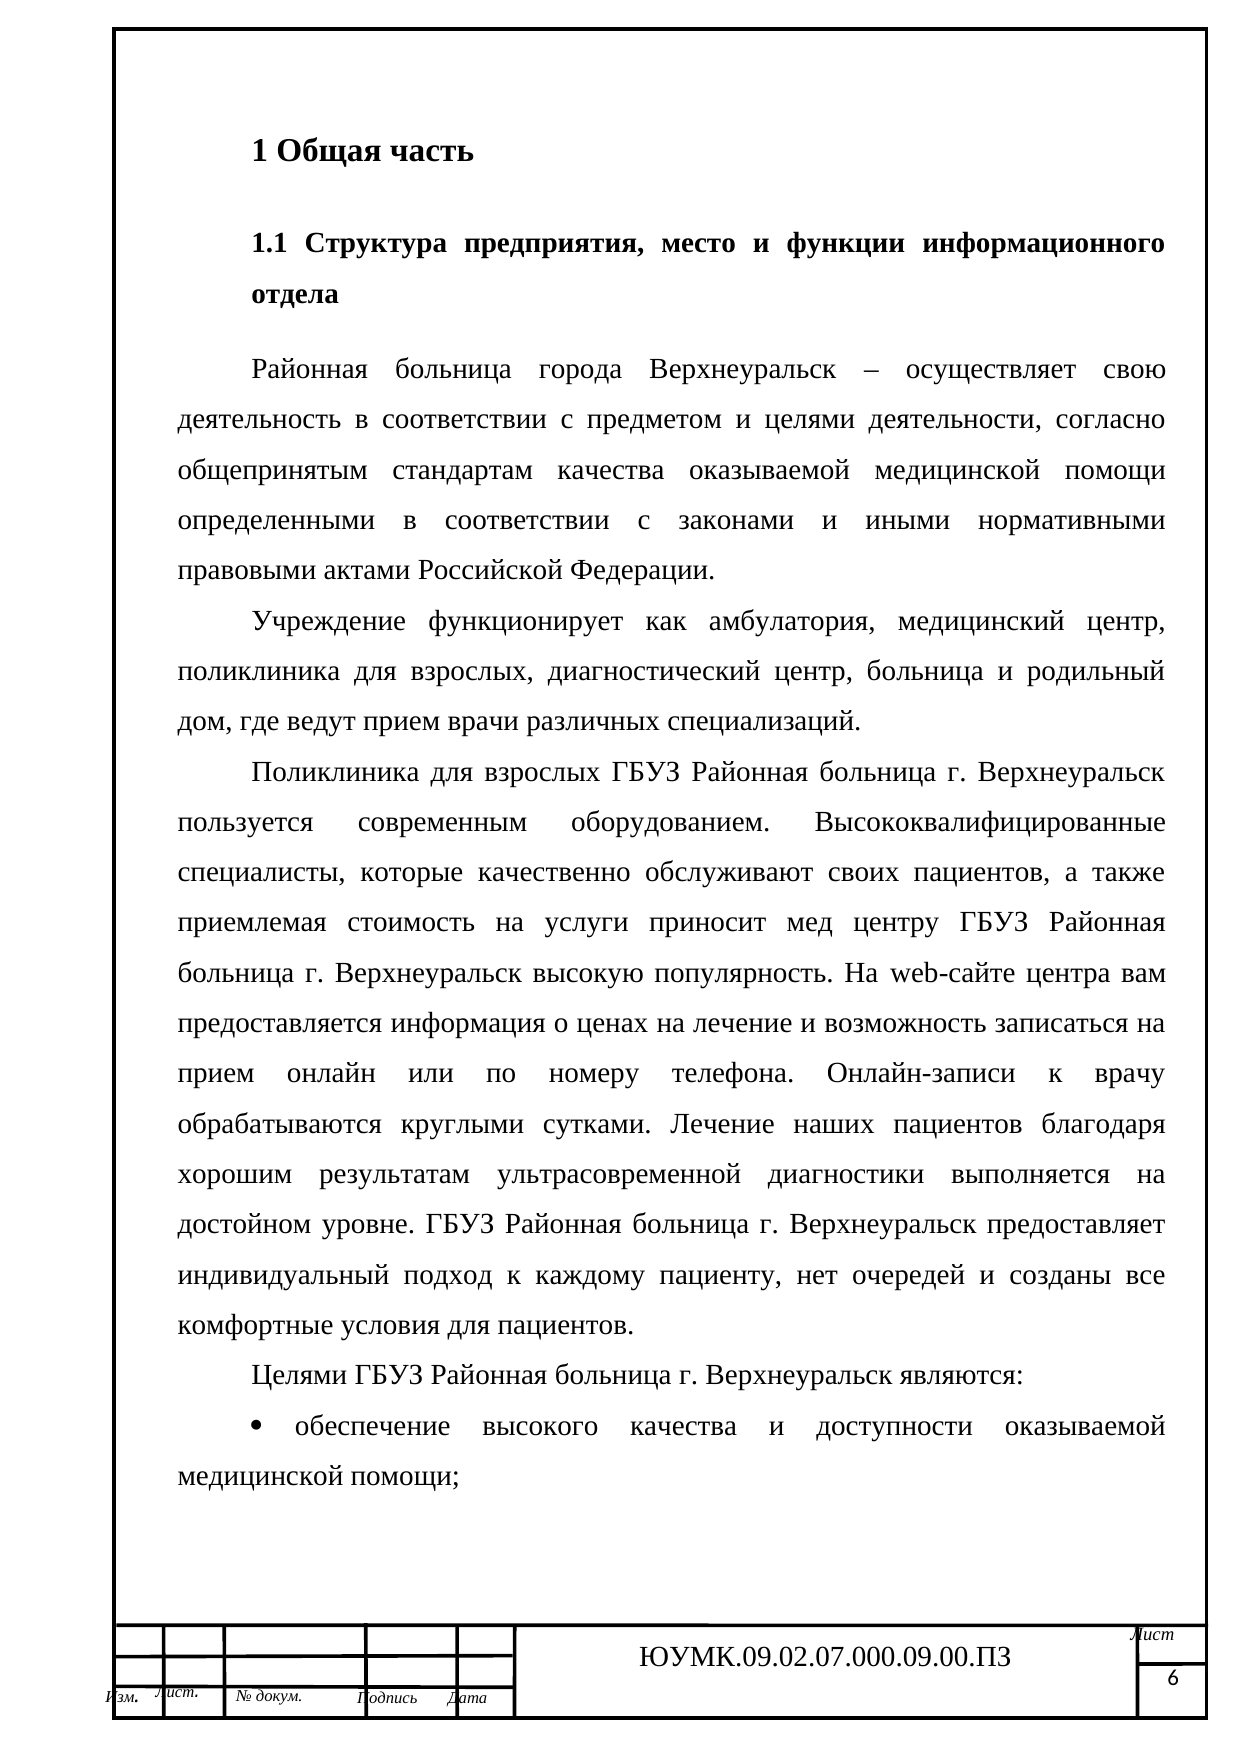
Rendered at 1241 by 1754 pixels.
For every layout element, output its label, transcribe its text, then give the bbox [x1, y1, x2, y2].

subtitle 1 Общая часть [177, 131, 1166, 169]
text Районная больница города Верхнеуральск – осуществляет свою деятельность в соответствии с предметом и целями деятельности, согласно общепринятым стандартам качества оказываемой медицинской помощи определенными в соответствии с законами и иными нормативными правовыми актами Российской Федерации. [177, 351, 1166, 586]
list обеспечение высокого качества и доступности оказываемой медицинской помощи; [177, 1408, 1166, 1492]
text Учреждение функционирует как амбулатория, медицинский центр, поликлиника для взрослых, диагностический центр, больница и родильный дом, где ведут прием врачи различных специализаций. [177, 603, 1166, 737]
subtitle 1.1 Структура предприятия, место и функции информационного отдела [251, 226, 1166, 309]
text Поликлиника для взрослых ГБУЗ Районная больница г. Верхнеуральск пользуется современным оборудованием. Высококвалифицированные специалисты, которые качественно обслуживают своих пациентов, а также приемлемая стоимость на услуги приносит мед центру ГБУЗ Районная больница г. Верхнеуральск высокую популярность. На web-сайте центра вам предоставляется информация о ценах на лечение и возможность записаться на прием онлайн или по номеру телефона. Онлайн-записи к врачу обрабатываются круглыми сутками. Лечение наших пациентов благодаря хорошим результатам ультрасовременной диагностики выполняется на достойном уровне. ГБУЗ Районная больница г. Верхнеуральск предоставляет индивидуальный подход к каждому пациенту, нет очередей и созданы все комфортные условия для пациентов. [177, 754, 1166, 1341]
text Целями ГБУЗ Районная больница г. Верхнеуральск являются: [177, 1357, 1166, 1391]
